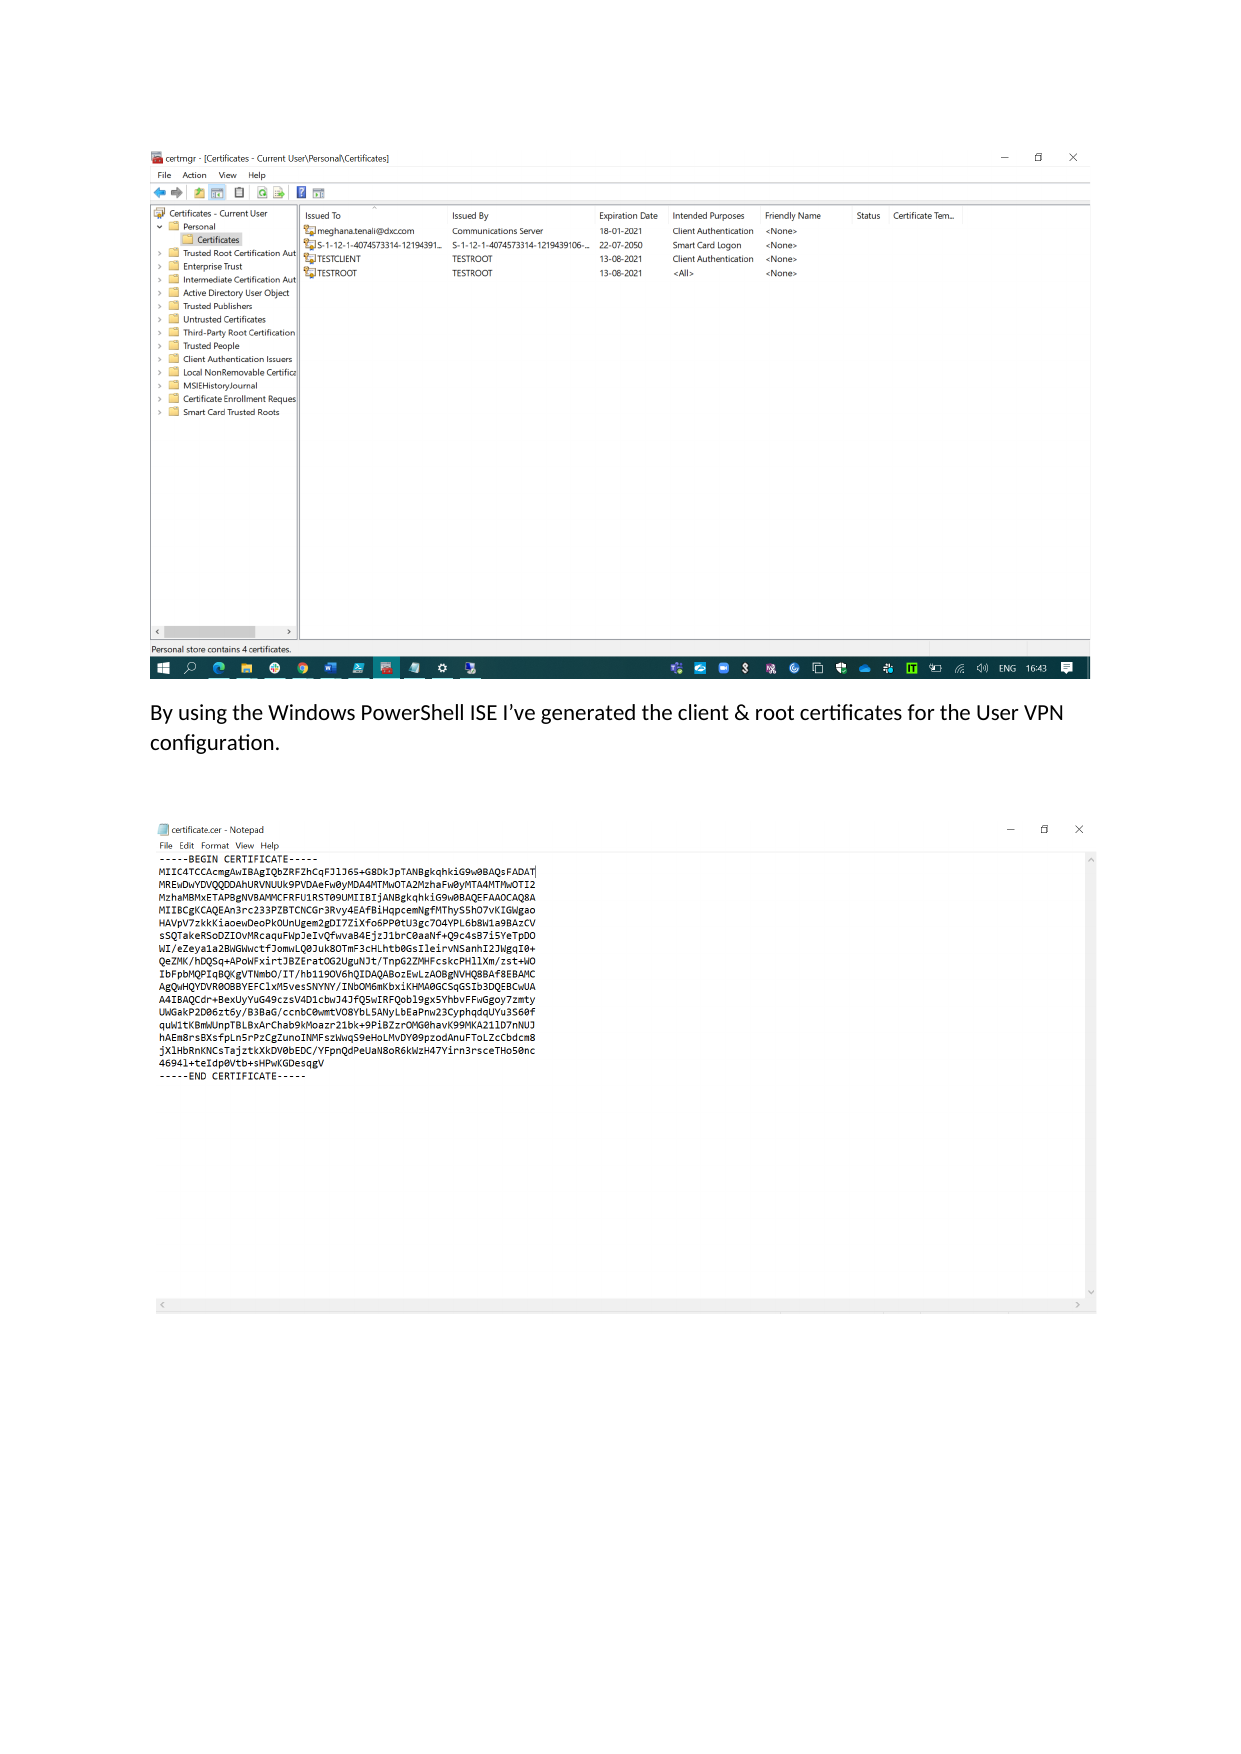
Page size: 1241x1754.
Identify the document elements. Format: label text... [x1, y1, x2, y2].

text By using the Windows PowerShell ISE I’ve generated the client & root certificates for the User VPN configuration. [150, 698, 1090, 756]
picture [156, 821, 1097, 1314]
picture [150, 150, 1091, 679]
